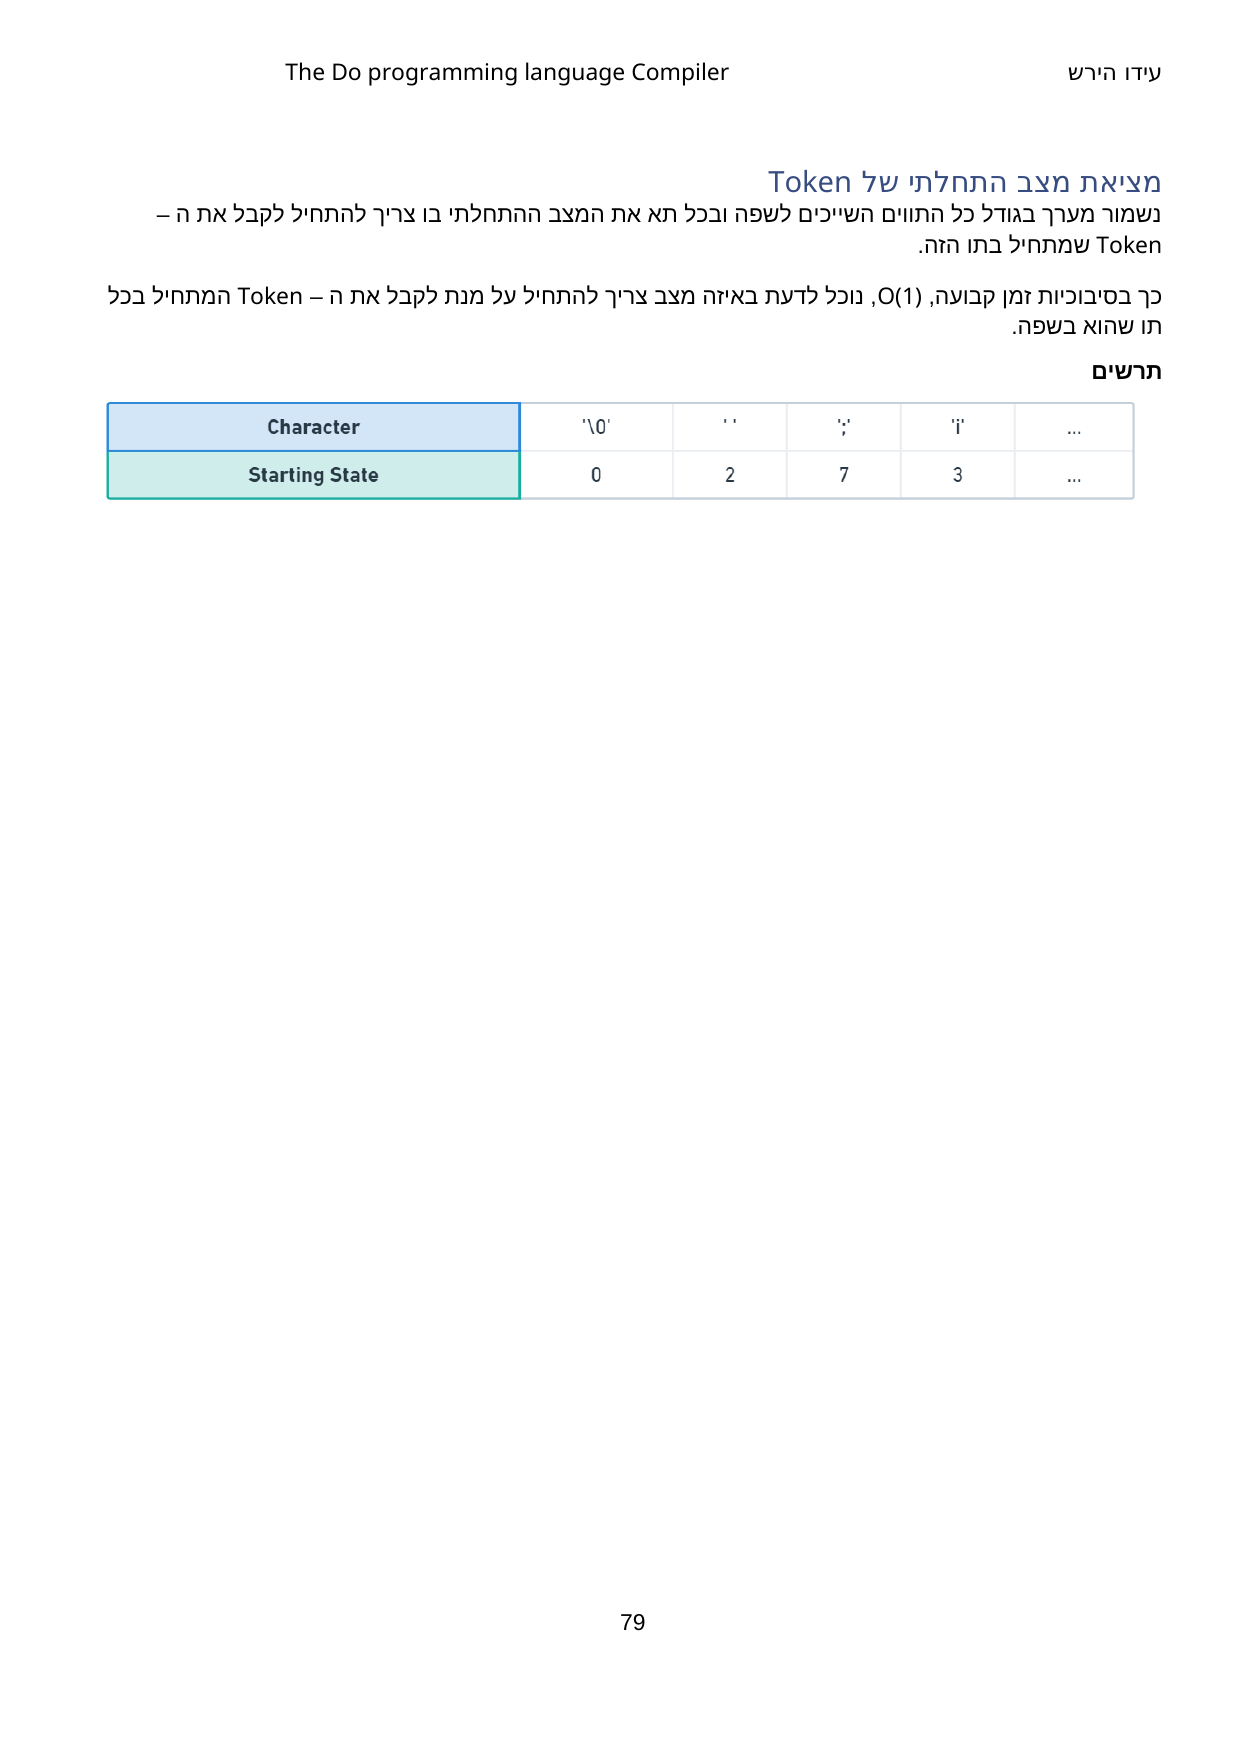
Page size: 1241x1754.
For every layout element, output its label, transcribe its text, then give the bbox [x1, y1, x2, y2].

text נשמור מערך בגודל כל התווים השייכים לשפה ובכל תא את המצב ההתחלתי בו צריך להתחיל לקבל את ה – Token שמתחיל בתו הזה. [103, 201, 1162, 261]
picture [103, 398, 1138, 503]
subtitle מציאת מצב התחלתי של Token [103, 161, 1162, 201]
text כך בסיבוכיות זמן קבועה, O(1), נוכל לדעת באיזה מצב צריך להתחיל על מנת לקבל את ה – Token המתחיל בכל תו שהוא בשפה. [103, 280, 1162, 339]
text תרשים [103, 358, 1162, 385]
